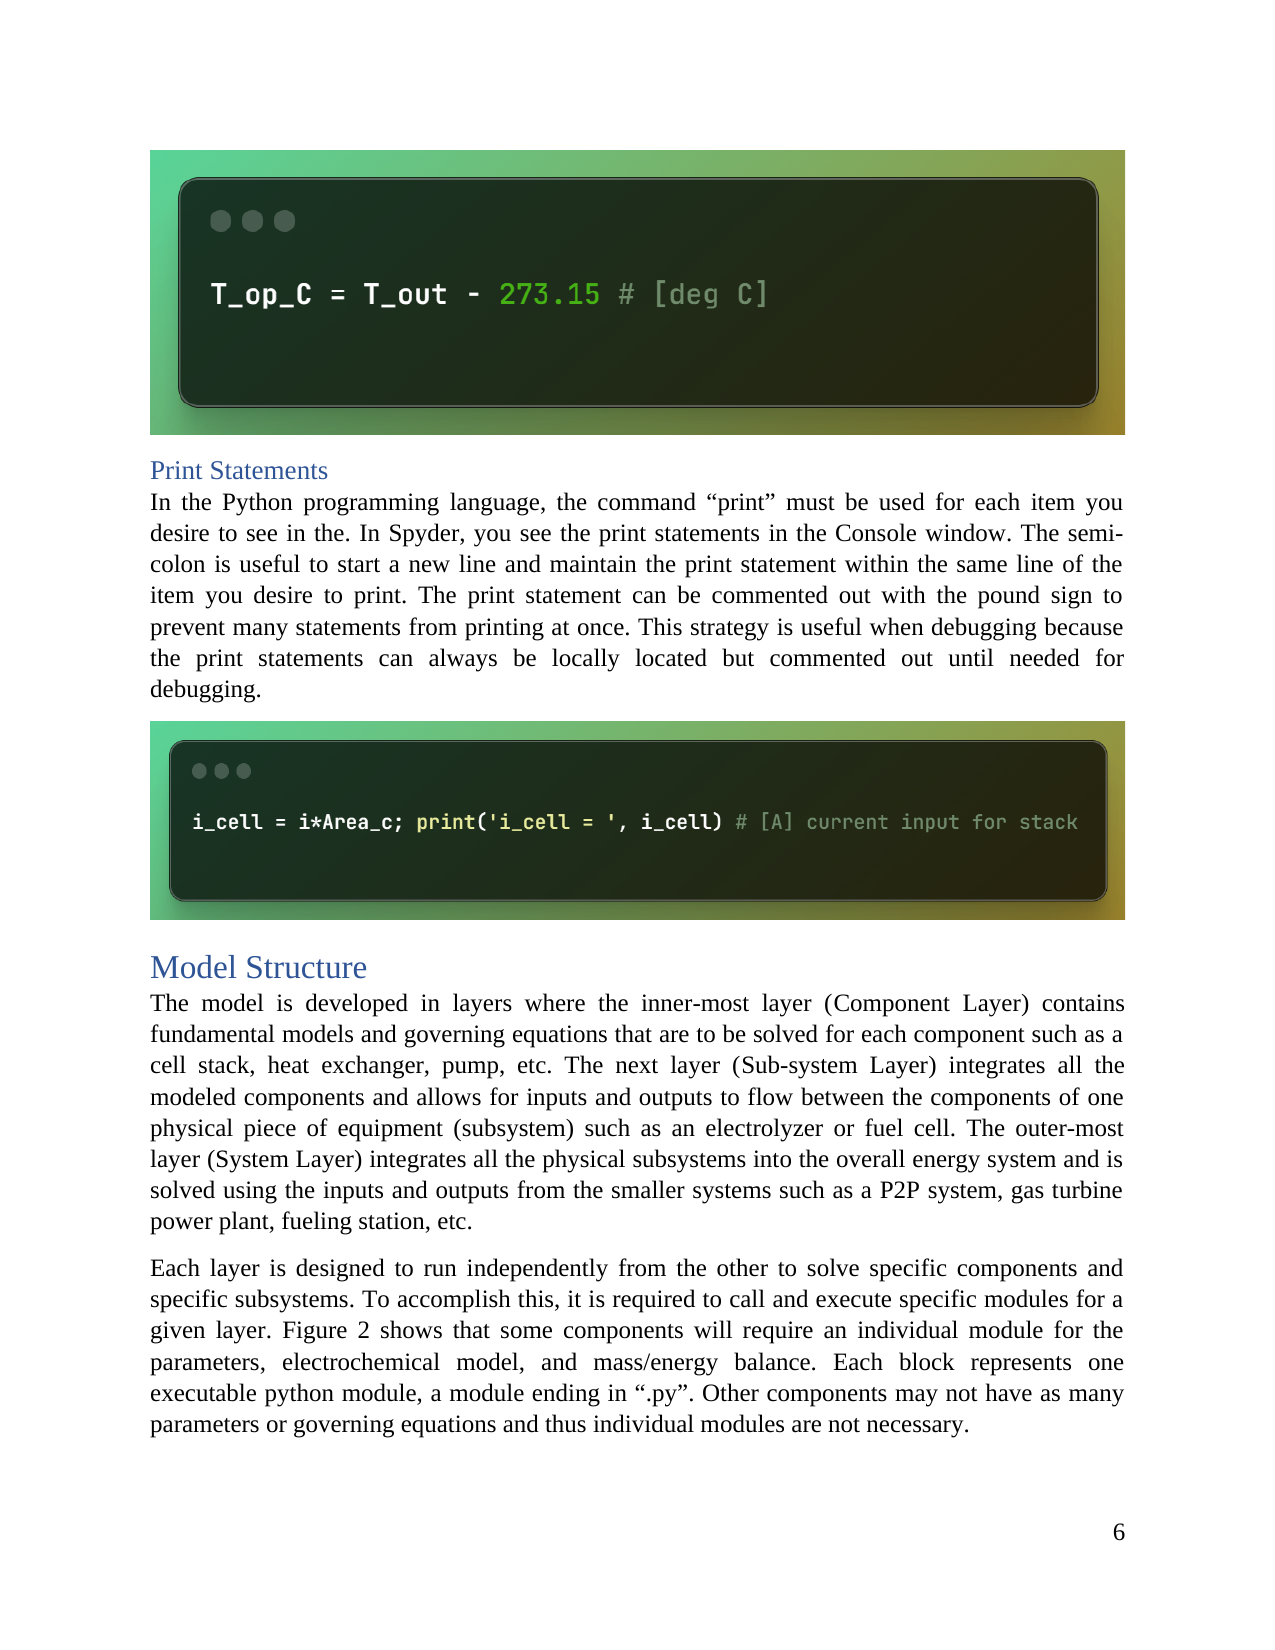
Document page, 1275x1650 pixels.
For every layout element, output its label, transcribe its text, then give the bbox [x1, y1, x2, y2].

subtitle Print Statements [150, 454, 1125, 485]
picture [150, 150, 1125, 435]
text In the Python programming language, the command “print” must be used for each item you desire to see in the. In Spyder, you see the print statements in the Console window. The semi-colon is useful to start a new line and maintain the print statement within the same line of the item you desire to print. The print statement can be commented out with the pound sign to prevent many statements from printing at once. This strategy is useful when debugging because the print statements can always be locally located but commented out until needed for debugging. [150, 487, 1125, 702]
text Each layer is designed to run independently from the other to solve specific components and specific subsystems. To accomplish this, it is required to call and execute specific modules for a given layer. Figure 2 shows that some components will require an individual module for the parameters, electrochemical model, and mass/energy balance. Each block represents one executable python module, a module ending in “.py”. Other components may not have as many parameters or governing equations and thus individual modules are not necessary. [150, 1253, 1125, 1437]
text The model is developed in layers where the inner-most layer (Component Layer) contains fundamental models and governing equations that are to be solved for each component such as a cell stack, heat exchanger, pump, etc. The next layer (Subsystem Layer) integrates all the modeled components and allows for inputs and outputs to flow between the components of one physical piece of equipment (subsystem) such as an electrolyzer or fuel cell. The outer-most layer (System Layer) integrates all the physical subsystems into the overall energy system and is solved using the inputs and outputs from the smaller systems such as a P2P system, gas turbine power plant, fueling station, etc. [150, 988, 1125, 1234]
subtitle Model Structure [150, 947, 1125, 986]
picture [150, 721, 1125, 920]
